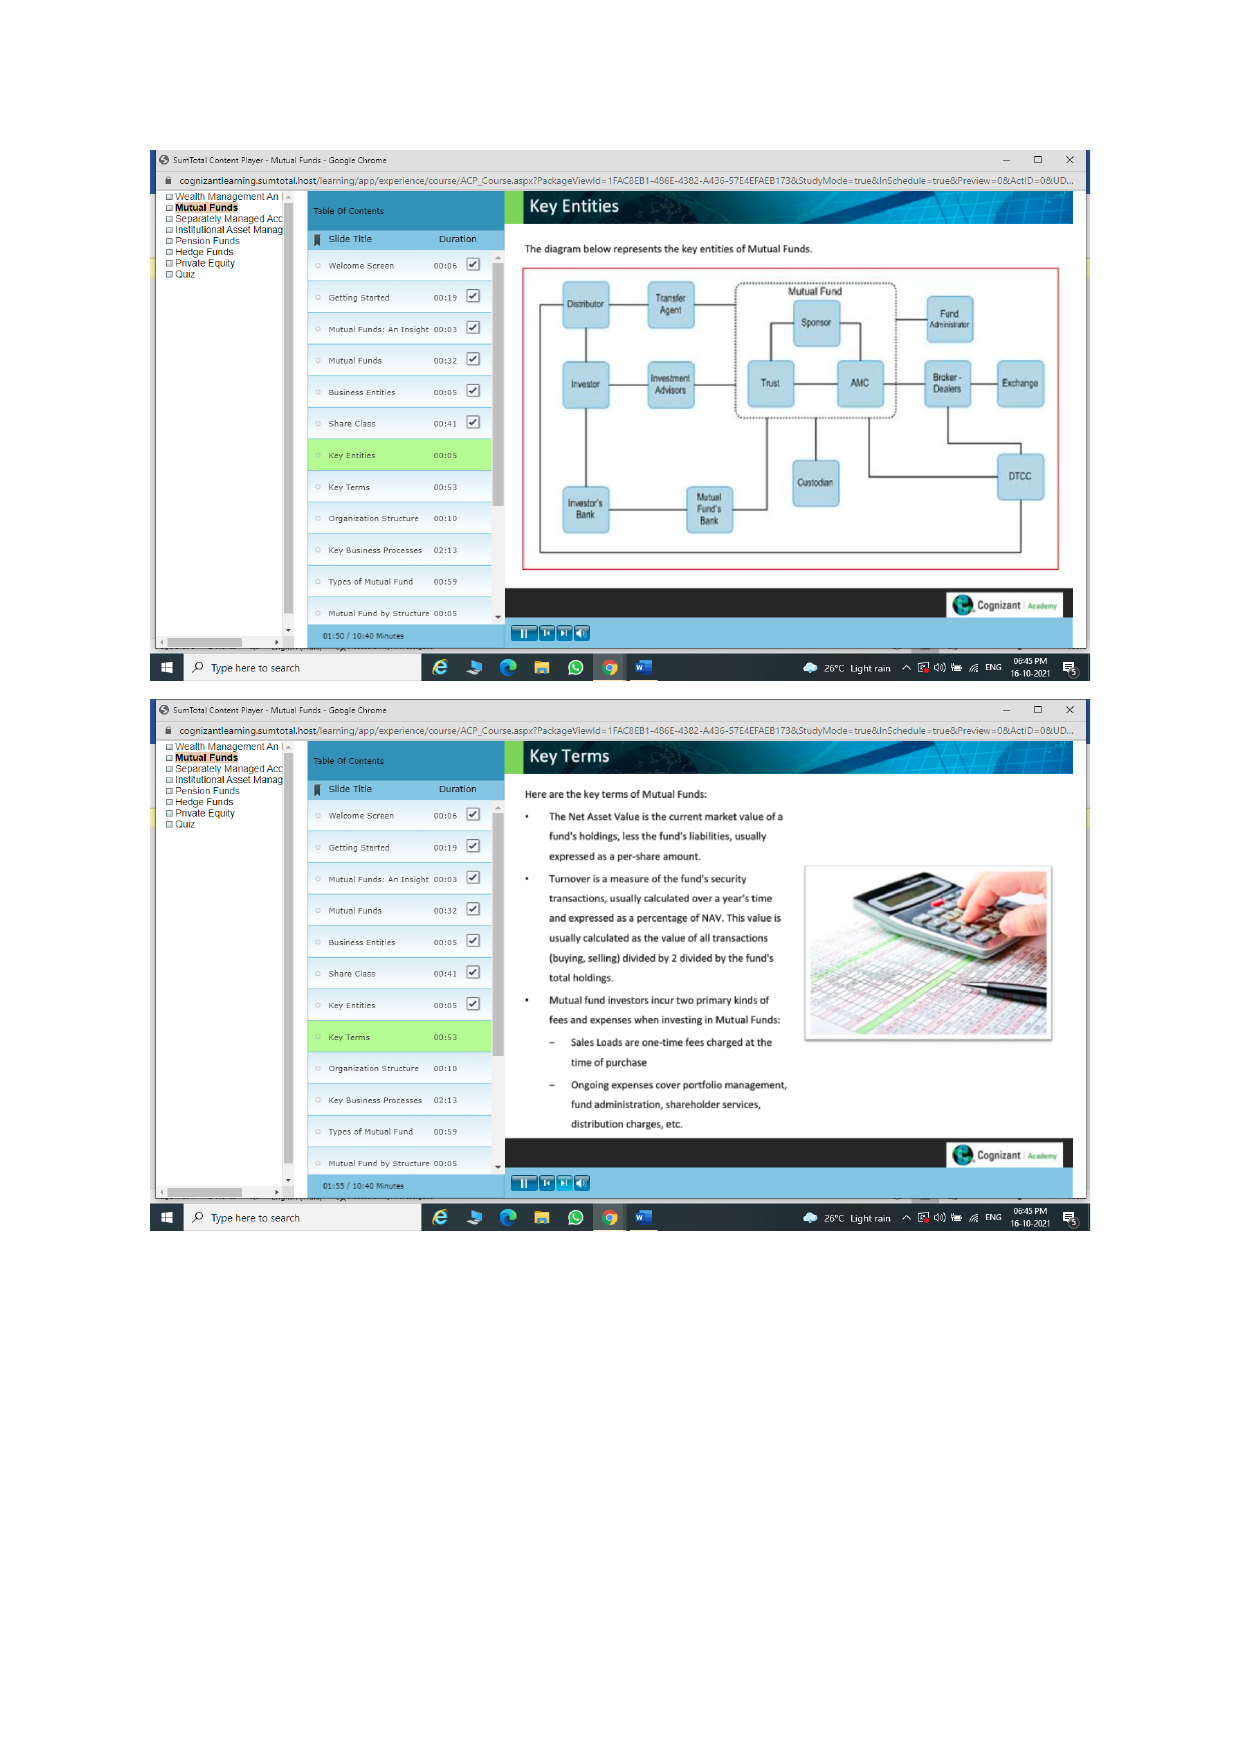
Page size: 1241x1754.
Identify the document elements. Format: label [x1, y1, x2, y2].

picture [150, 150, 1091, 681]
picture [150, 699, 1091, 1231]
